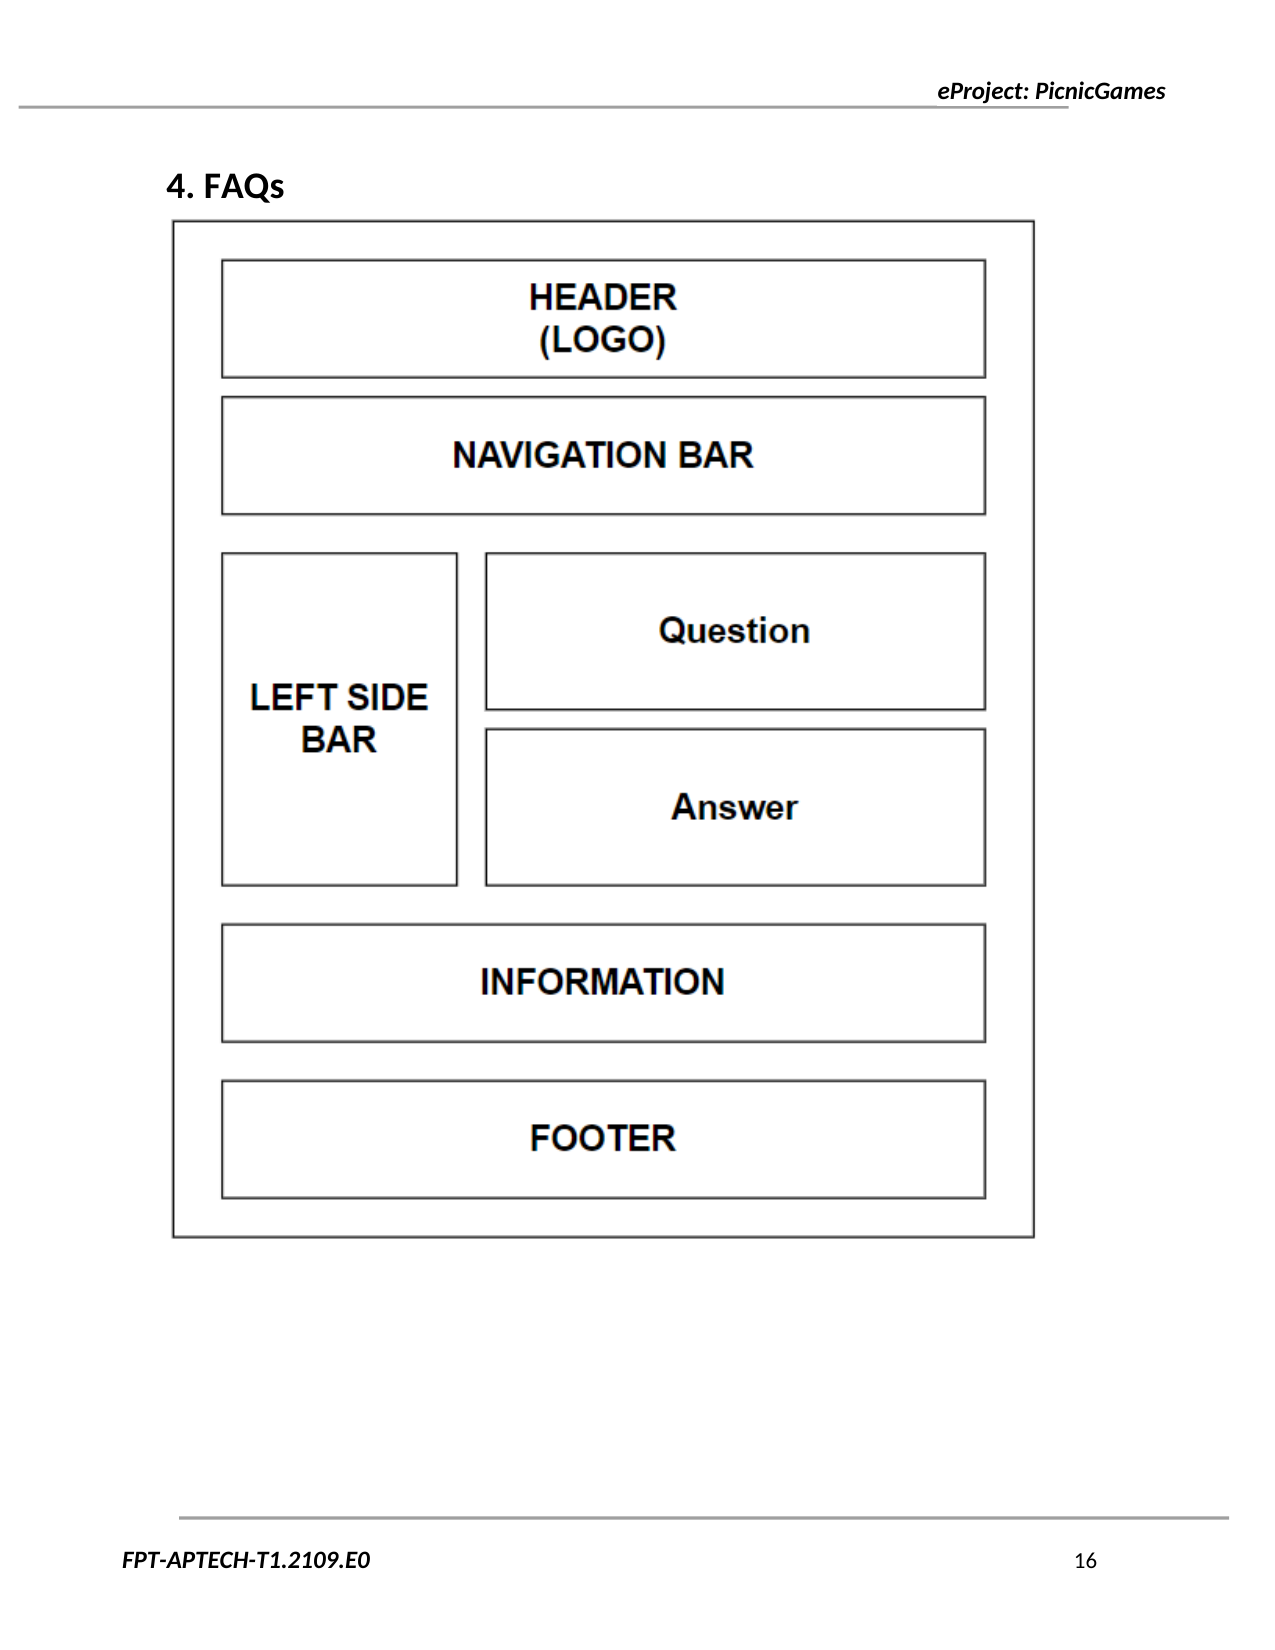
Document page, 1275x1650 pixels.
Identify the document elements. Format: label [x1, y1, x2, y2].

picture [159, 207, 1057, 1256]
